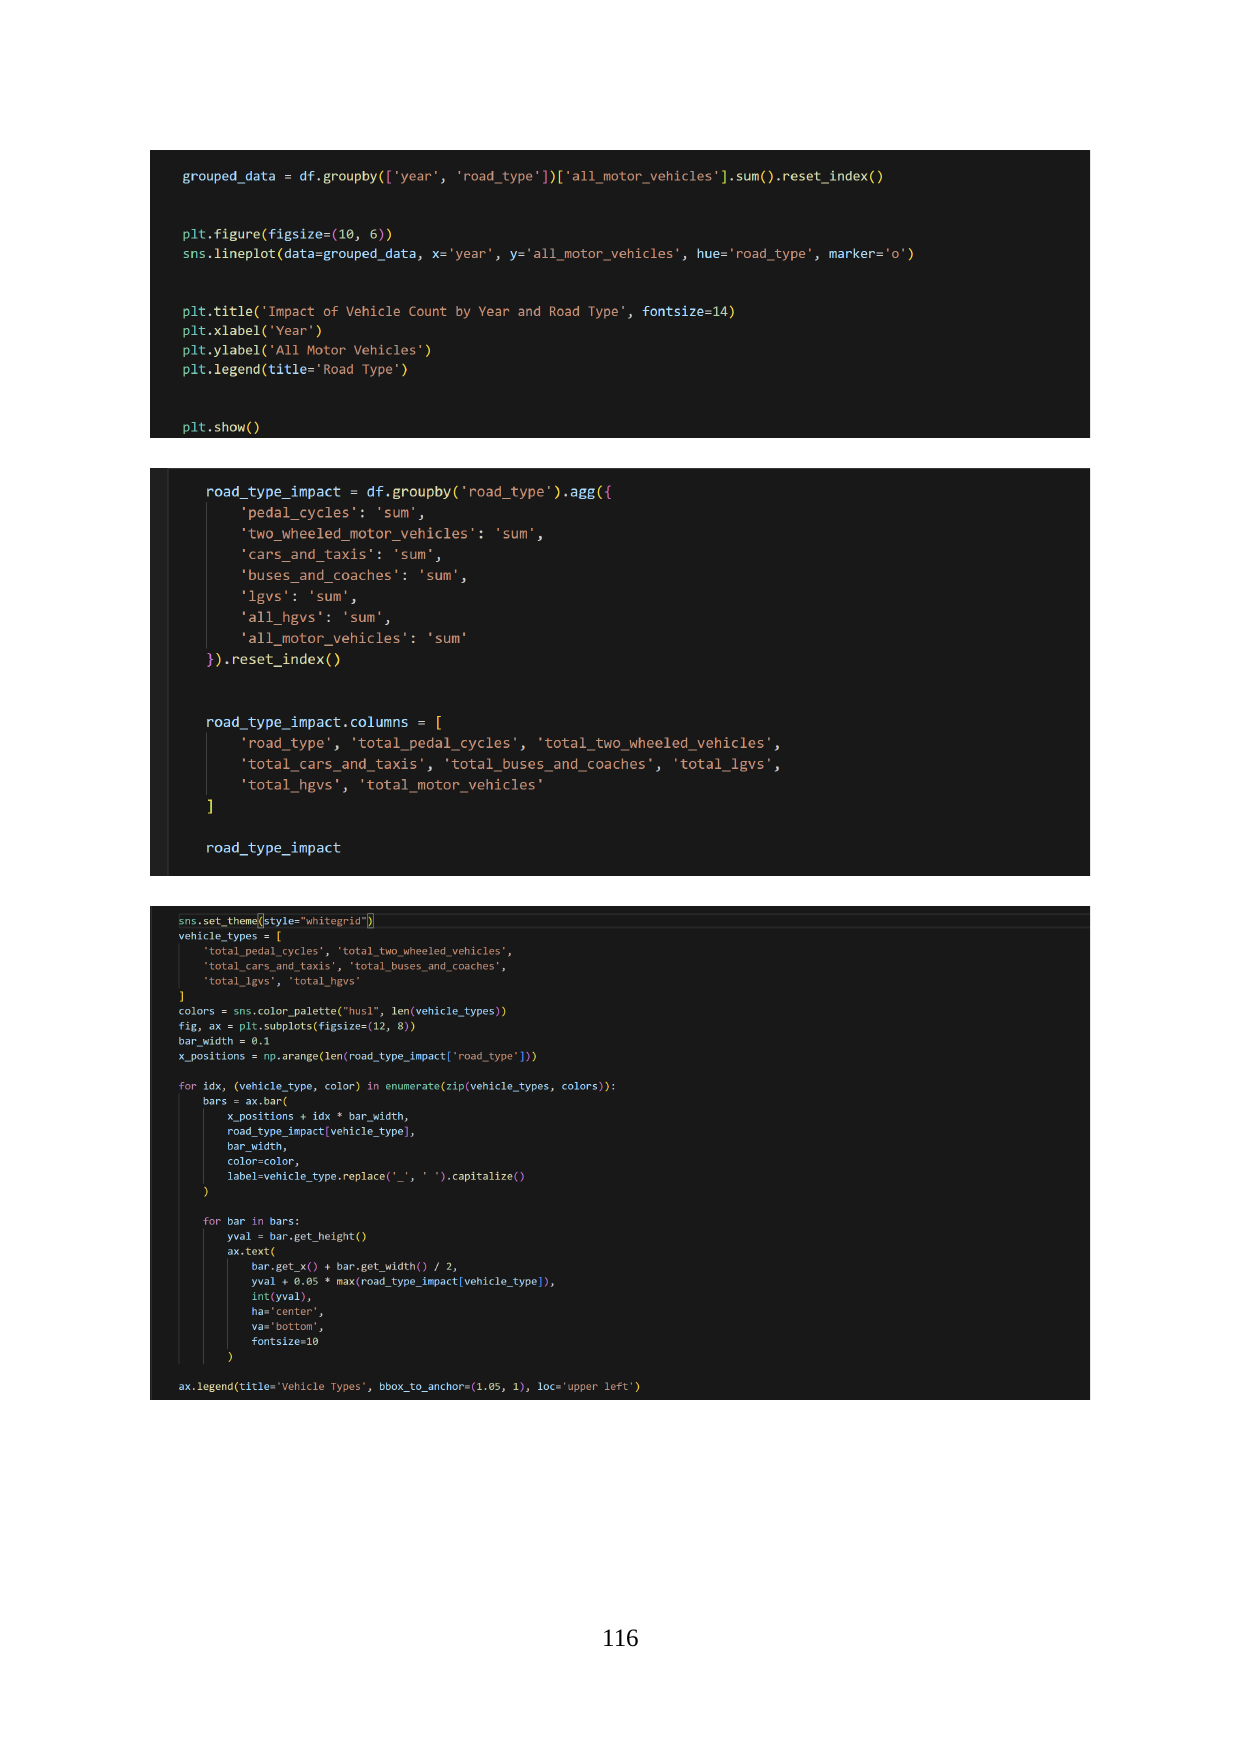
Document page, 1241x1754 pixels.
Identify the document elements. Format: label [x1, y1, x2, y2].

picture [150, 906, 1091, 1400]
picture [150, 150, 1091, 438]
picture [150, 468, 1091, 876]
